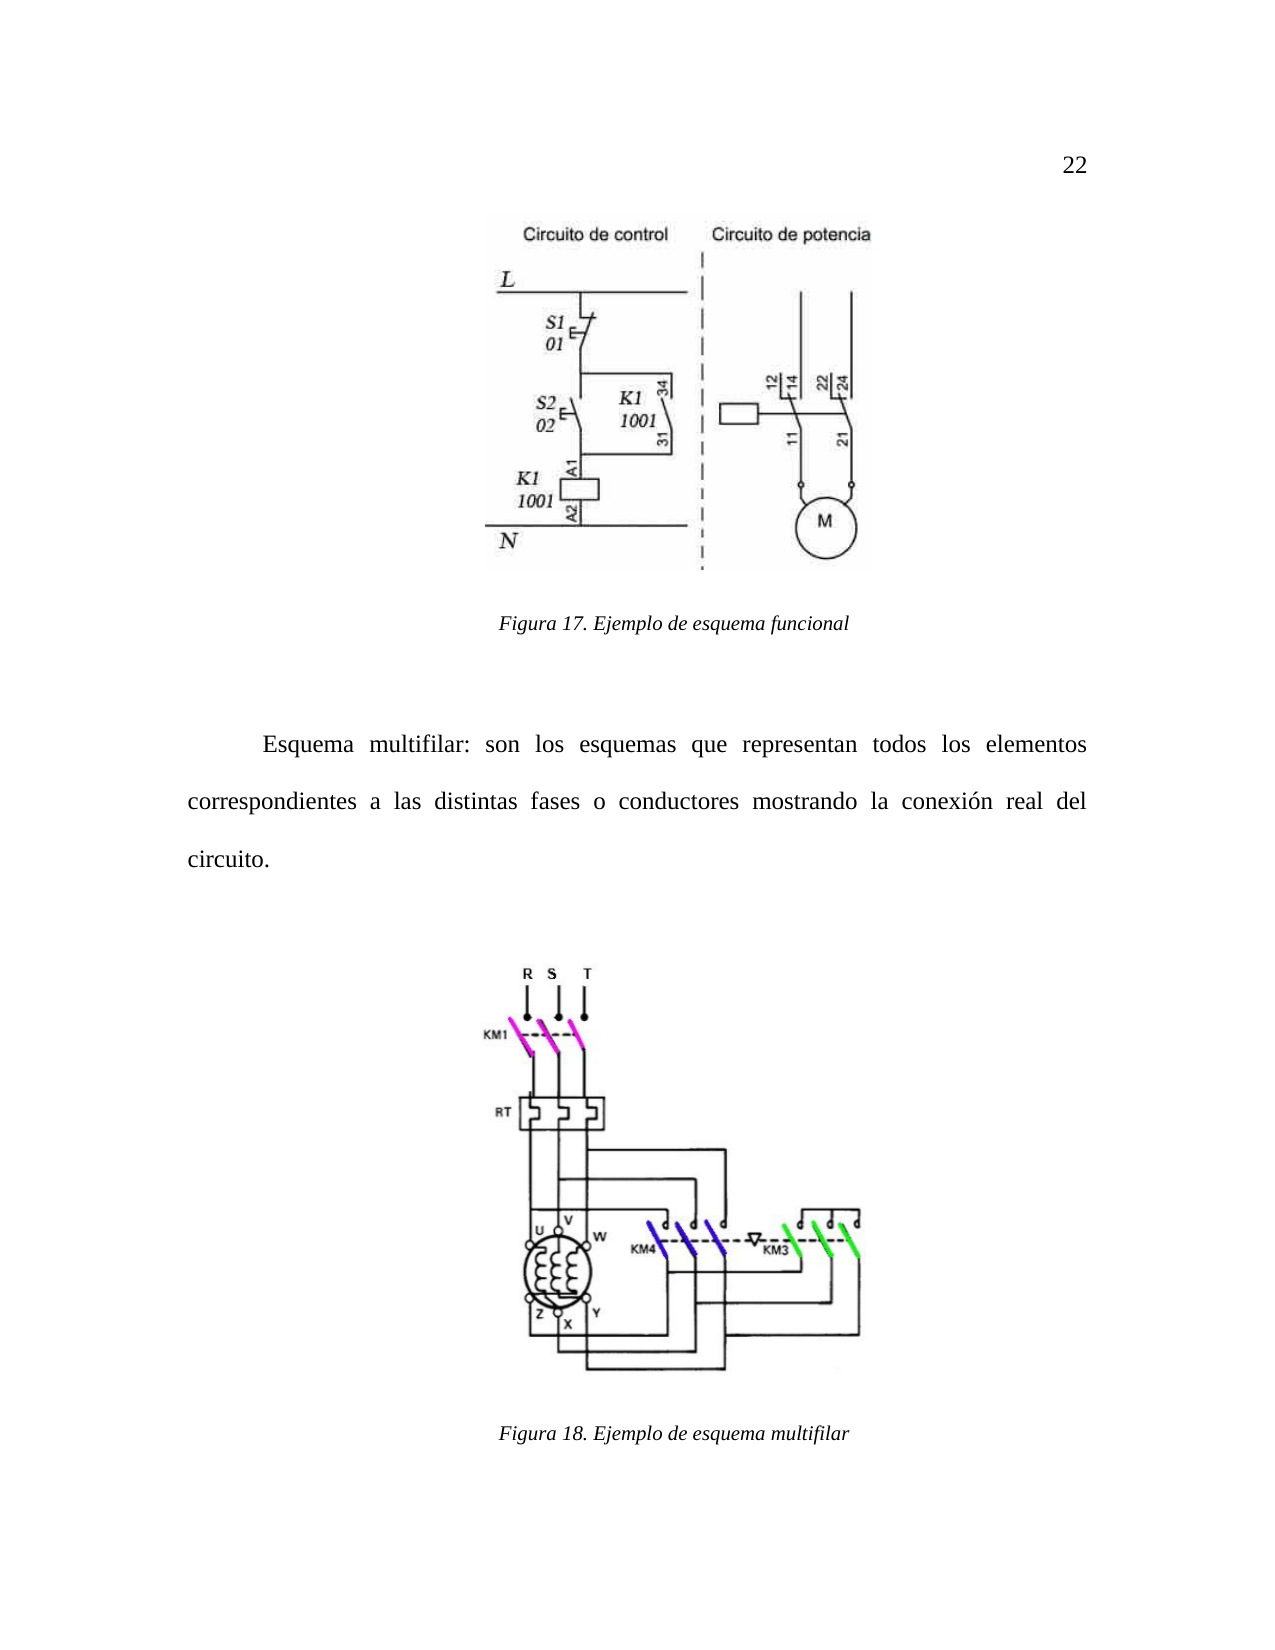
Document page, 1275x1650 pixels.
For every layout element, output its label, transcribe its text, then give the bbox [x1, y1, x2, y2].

picture [466, 210, 884, 570]
text Figura 17. Ejemplo de esquema funcional [187, 611, 1087, 635]
text Figura 18. Ejemplo de esquema multifilar [187, 1421, 1087, 1445]
picture [464, 958, 886, 1380]
text Esquema multifilar: son los esquemas que representan todos los elementos correspondientes a las distintas fases o conductores mostrando la conexión real del circuito. [187, 729, 1087, 872]
